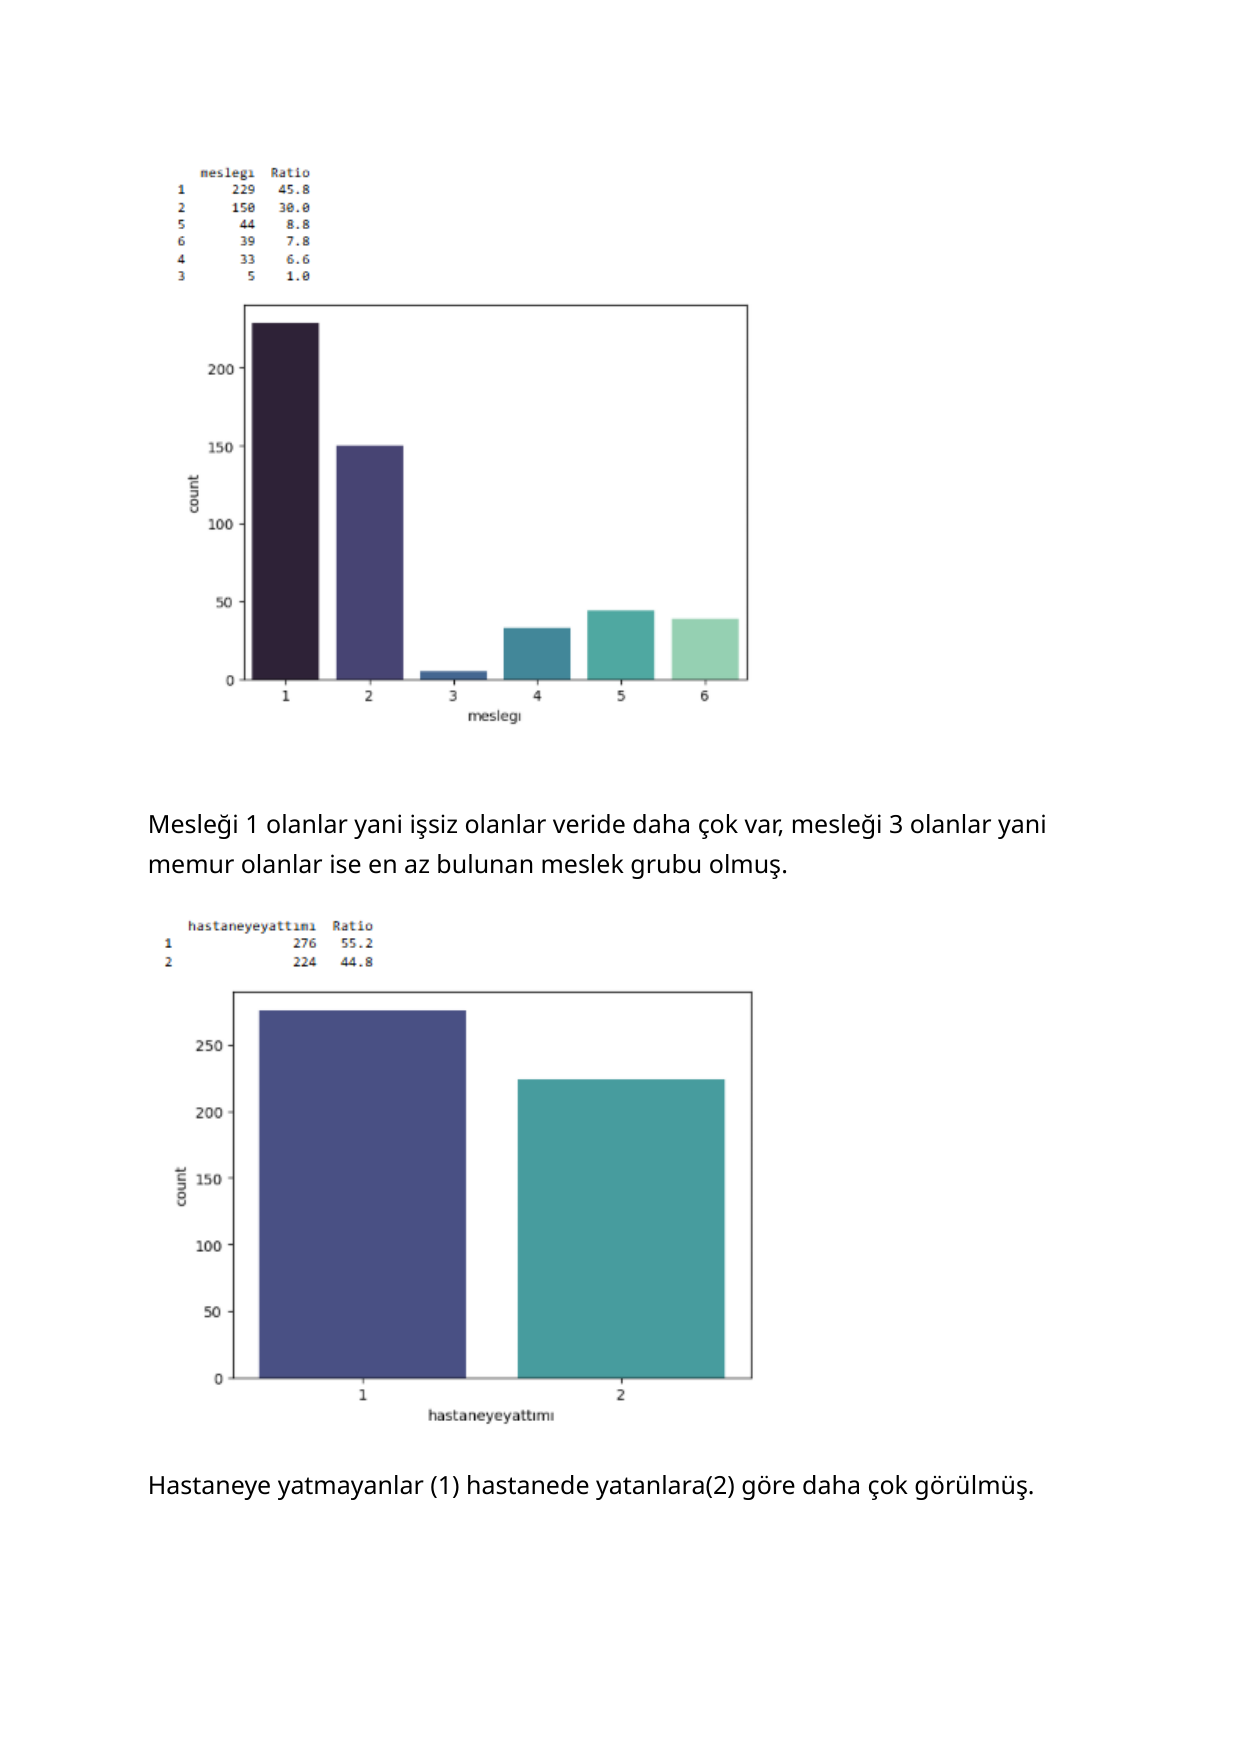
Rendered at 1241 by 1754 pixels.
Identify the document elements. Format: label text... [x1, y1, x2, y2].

text Mesleği 1 olanlar yani işsiz olanlar veride daha çok var, mesleği 3 olanlar yani memur olanlar ise en az bulunan meslek grubu olmuş. [148, 807, 1093, 880]
picture [147, 147, 834, 747]
picture [147, 902, 792, 1446]
text Hastaneye yatmayanlar (1) hastanede yatanlara(2) göre daha çok görülmüş. [148, 1468, 1093, 1502]
